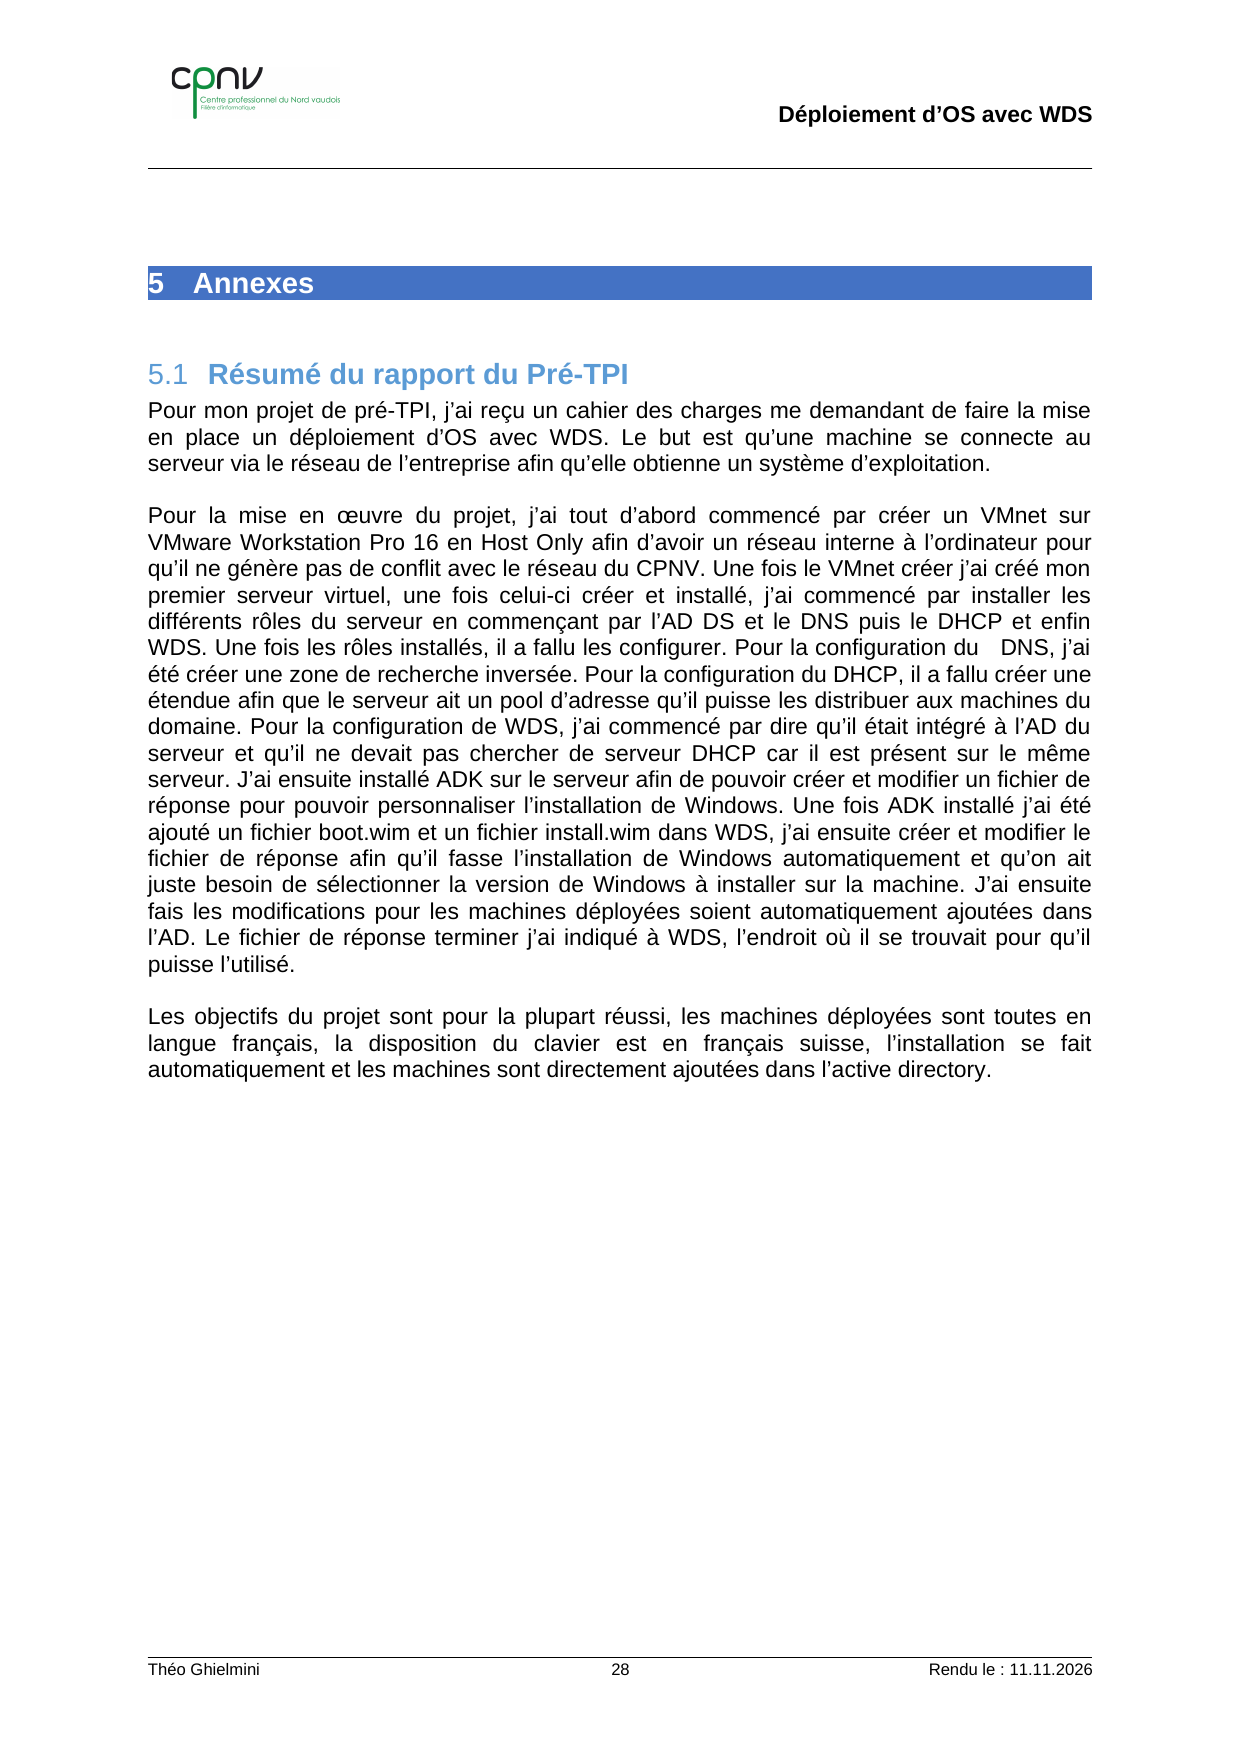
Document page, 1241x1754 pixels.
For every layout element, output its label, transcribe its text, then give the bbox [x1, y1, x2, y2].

text Pour la mise en œuvre du projet, j’ai tout d’abord commencé par créer un VMnet sur VMware Workstation Pro 16 en Host Only afin d’avoir un réseau interne à l’ordinateur pour qu’il ne génère pas de conflit avec le réseau du CPNV. Une fois le VMnet créer j’ai créé mon premier serveur virtuel, une fois celui-ci créer et installé, j’ai commencé par installer les différents rôles du serveur en commençant par l’AD DS et le DNS puis le DHCP et enfin WDS. Une fois les rôles installés, il a fallu les configurer. Pour la configuration du DNS, j’ai été créer une zone de recherche inversée. Pour la configuration du DHCP, il a fallu créer une étendue afin que le serveur ait un pool d’adresse qu’il puisse les distribuer aux machines du domaine. Pour la configuration de WDS, j’ai commencé par dire qu’il était intégré à l’AD du serveur et qu’il ne devait pas chercher de serveur DHCP car il est présent sur le même serveur. J’ai ensuite installé ADK sur le serveur afin de pouvoir créer et modifier un fichier de réponse pour pouvoir personnaliser l’installation de Windows. Une fois ADK installé j’ai été ajouté un fichier boot.wim et un fichier install.wim dans WDS, j’ai ensuite créer et modifier le fichier de réponse afin qu’il fasse l’installation de Windows automatiquement et qu’on ait juste besoin de sélectionner la version de Windows à installer sur la machine. J’ai ensuite fais les modifications pour les machines déployées soient automatiquement ajoutées dans l’AD. Le fichier de réponse terminer j’ai indiqué à WDS, l’endroit où il se trouvait pour qu’il puisse l’utilisé. [148, 502, 1092, 977]
text Les objectifs du projet sont pour la plupart réussi, les machines déployées sont toutes en langue français, la disposition du clavier est en français suisse, l’installation se fait automatiquement et les machines sont directement ajoutées dans l’active directory. [148, 1003, 1092, 1082]
subtitle Annexes [148, 266, 1092, 300]
subtitle Résumé du rapport du Pré-TPI [148, 357, 1092, 391]
text Pour mon projet de pré-TPI, j’ai reçu un cahier des charges me demandant de faire la mise en place un déploiement d’OS avec WDS. Le but est qu’une machine se connecte au serveur via le réseau de l’entreprise afin qu’elle obtienne un système d’exploitation. [148, 397, 1092, 476]
picture [171, 67, 340, 119]
